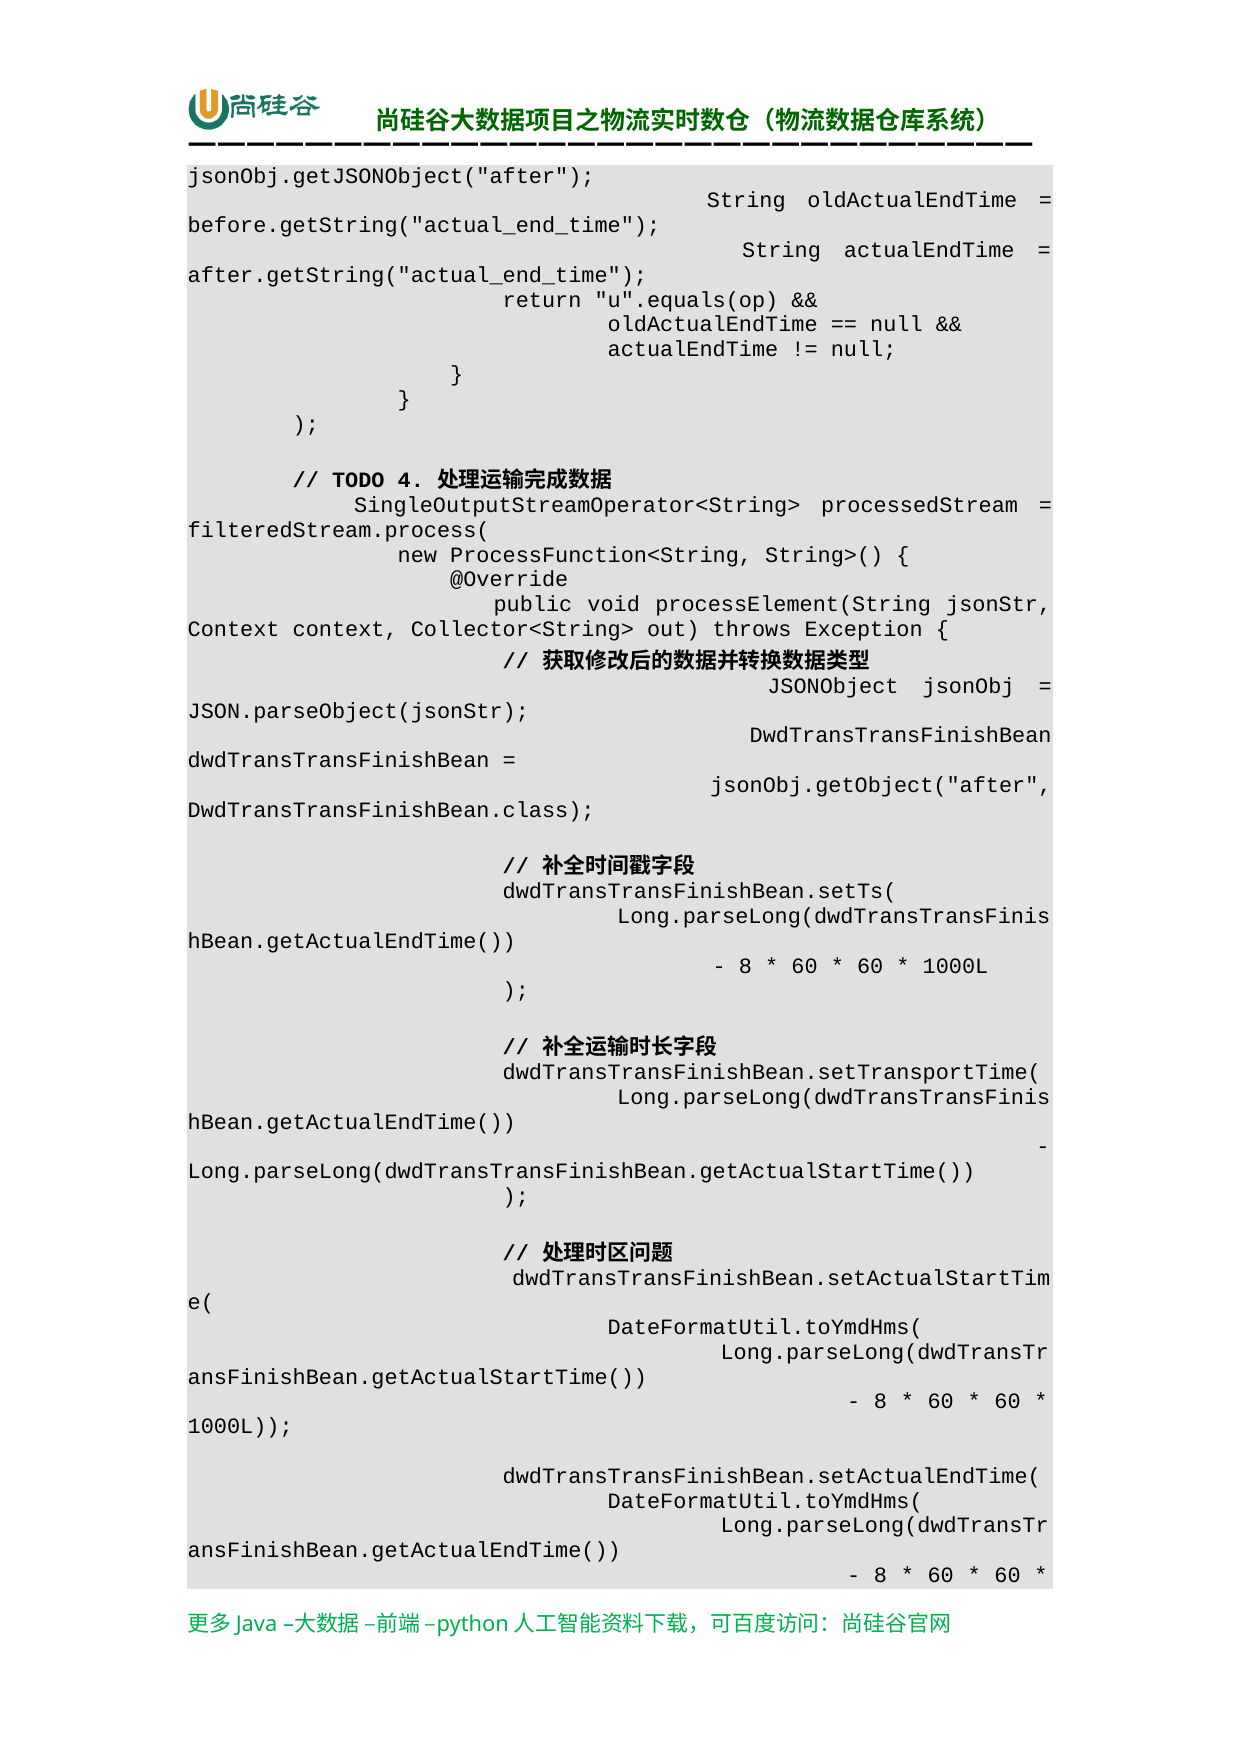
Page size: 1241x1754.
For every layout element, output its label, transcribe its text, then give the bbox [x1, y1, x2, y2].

text oldActualEndTime == null && [187, 313, 1053, 338]
text String actualEndTime = after.getString("actual_end_time"); [187, 239, 1053, 289]
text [187, 1564, 1053, 1589]
text SingleOutputStreamOperator<String> processedStream = filteredStream.process( [187, 494, 1053, 544]
text - 8 * 60 * 60 * 1000L [187, 955, 1053, 980]
text public void processElement(String jsonStr, Context context, Collector<String> out) throws Exception { [187, 593, 1053, 643]
text Long.parseLong(dwdTransTransFinishBean.getActualEndTime()) [187, 905, 1053, 955]
text Long.parseLong(dwdTransTransFinishBean.getActualEndTime()) [187, 1086, 1053, 1136]
text return "u".equals(op) && [187, 289, 1053, 313]
text // 获取修改后的数据并转换数据类型 [187, 643, 1053, 675]
text Long.parseLong(dwdTransTransFinishBean.getActualEndTime()) [187, 1515, 1053, 1564]
text DateFormatUtil.toYmdHms( [187, 1490, 1053, 1515]
text JSONObject jsonObj = JSON.parseObject(jsonStr); [187, 675, 1053, 724]
text } [187, 363, 1053, 388]
text // 补全时间戳字段 [187, 848, 1053, 881]
text new ProcessFunction<String, String>() { [187, 544, 1053, 569]
text jsonObj.getObject("after", DwdTransTransFinishBean.class); [187, 774, 1053, 824]
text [187, 165, 1053, 189]
text // TODO 4. 处理运输完成数据 [187, 462, 1053, 494]
text // 补全运输时长字段 [187, 1029, 1053, 1061]
text dwdTransTransFinishBean.setActualStartTime( [187, 1267, 1053, 1316]
text actualEndTime != null; [187, 338, 1053, 363]
text // 处理时区问题 [187, 1235, 1053, 1267]
text String oldActualEndTime = before.getString("actual_end_time"); [187, 189, 1053, 239]
text ); [187, 980, 1053, 1004]
text Long.parseLong(dwdTransTransFinishBean.getActualStartTime()) [187, 1341, 1053, 1391]
text dwdTransTransFinishBean.setTs( [187, 881, 1053, 905]
text dwdTransTransFinishBean.setActualEndTime( [187, 1465, 1053, 1490]
text - 8 * 60 * 60 * 1000L)); [187, 1391, 1053, 1440]
text - Long.parseLong(dwdTransTransFinishBean.getActualStartTime()) [187, 1136, 1053, 1185]
text } [187, 388, 1053, 413]
text ); [187, 1185, 1053, 1210]
text DateFormatUtil.toYmdHms( [187, 1316, 1053, 1341]
text dwdTransTransFinishBean.setTransportTime( [187, 1061, 1053, 1086]
text @Override [187, 569, 1053, 593]
text ); [187, 413, 1053, 437]
text DwdTransTransFinishBean dwdTransTransFinishBean = [187, 724, 1053, 774]
